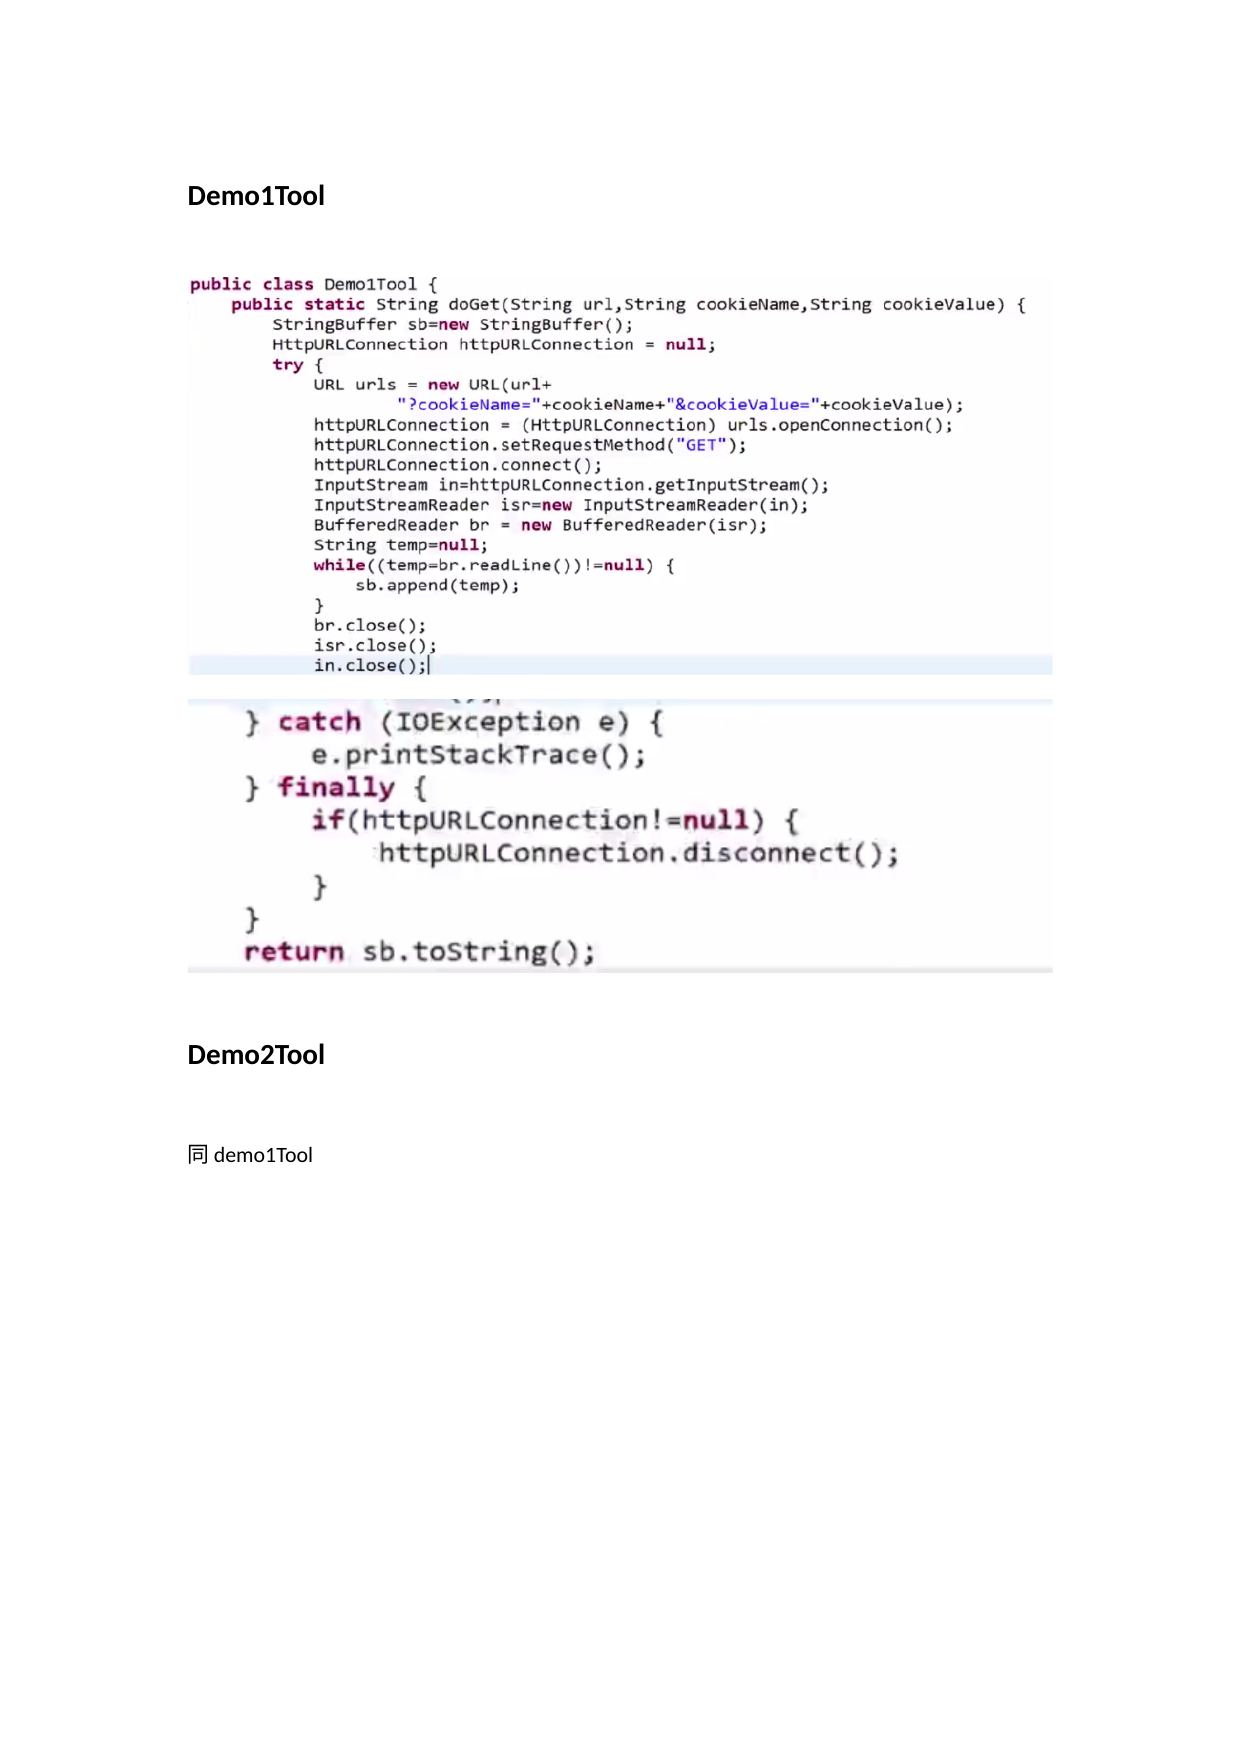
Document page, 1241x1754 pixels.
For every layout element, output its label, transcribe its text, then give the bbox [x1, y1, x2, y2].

subtitle Demo1Tool [187, 162, 1053, 227]
picture [187, 277, 1053, 675]
text 同demo1Tool [187, 1136, 1053, 1169]
subtitle Demo2Tool [187, 1021, 1053, 1086]
picture [187, 699, 1053, 973]
